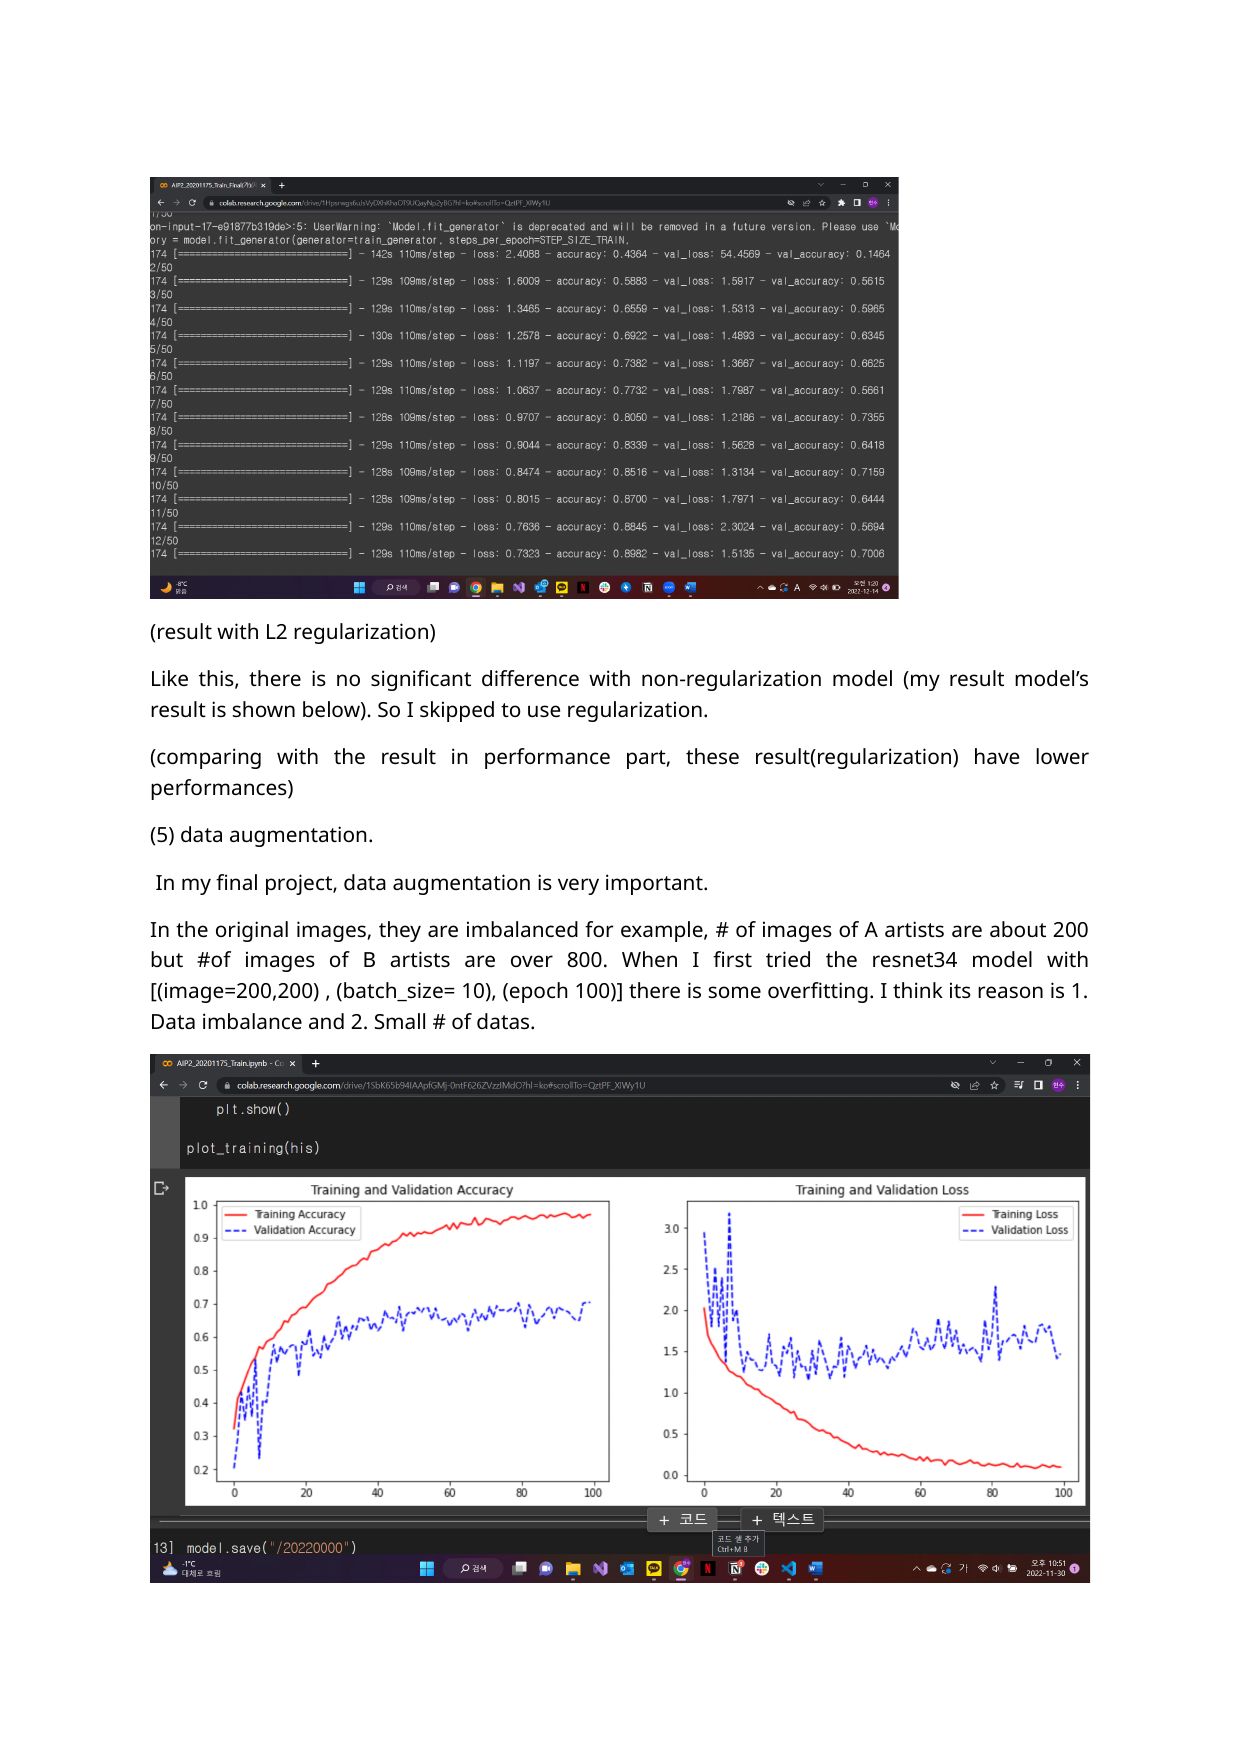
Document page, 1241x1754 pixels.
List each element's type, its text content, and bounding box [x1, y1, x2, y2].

text In my final project, data augmentation is very important. [150, 868, 1090, 896]
picture [150, 1054, 1091, 1583]
text (result with L2 regularization) [150, 617, 1090, 646]
text (comparing with the result in performance part, these result(regularization) have lower performances) [150, 742, 1090, 801]
text (5) data augmentation. [150, 820, 1090, 849]
picture [150, 177, 899, 599]
text Like this, there is no significant difference with non-regularization model (my result model’s result is shown below). So I skipped to use regularization. [150, 664, 1090, 723]
text In the original images, they are imbalanced for example, # of images of A artists are about 200 but #of images of B artists are over 800. When I first tried the resnet34 model with [(image=200,200) , (batch_size= 10), (epoch 100)] there is some overfitting. I think its reason is 1. Data imbalance and 2. Small # of datas. [150, 915, 1090, 1035]
